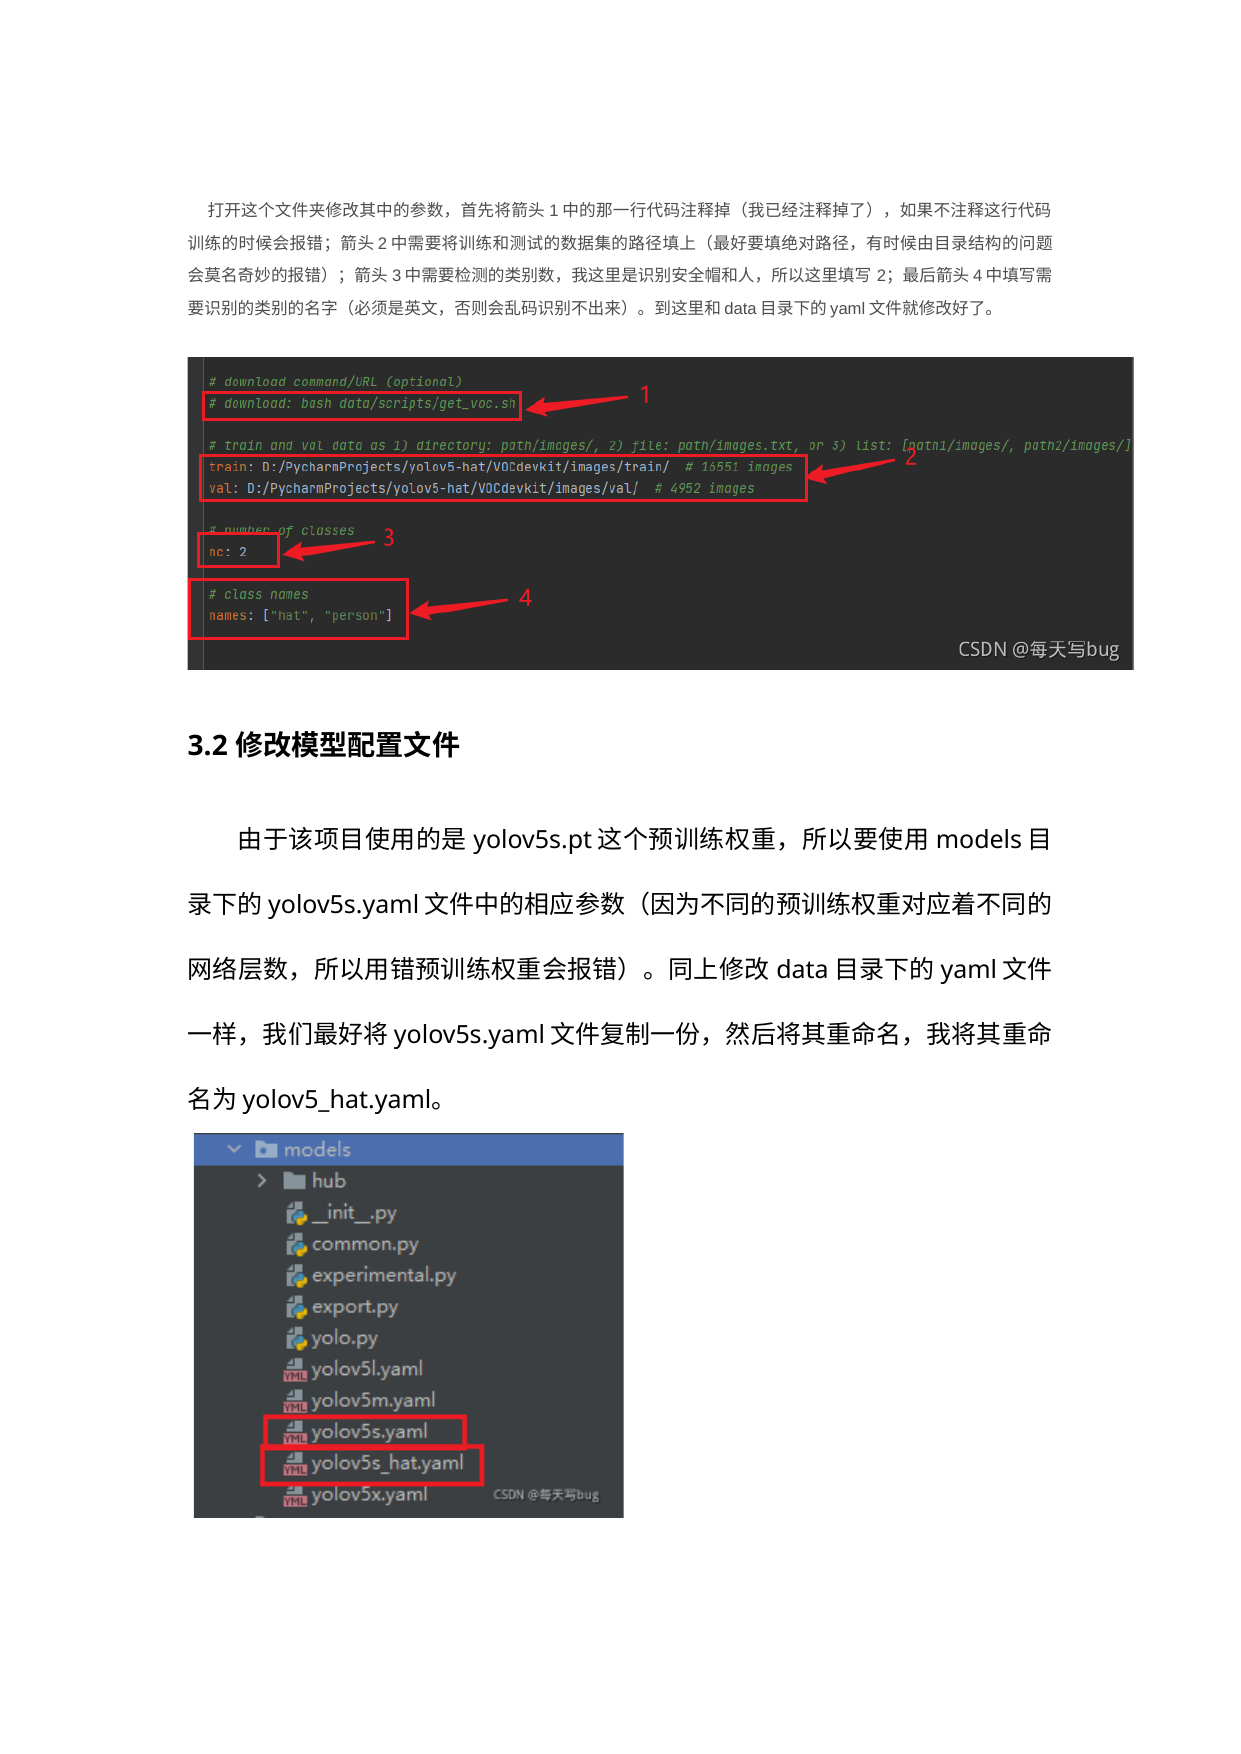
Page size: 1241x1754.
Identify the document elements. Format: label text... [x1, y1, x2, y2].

text 打开这个文件夹修改其中的参数，首先将箭头1中的那一行代码注释掉（我已经注释掉了），如果不注释这行代码训练的时候会报错；箭头2中需要将训练和测试的数据集的路径填上（最好要填绝对路径，有时候由目录结构的问题会莫名奇妙的报错）；箭头3中需要检测的类别数，我这里是识别安全帽和人，所以这里填写2；最后箭头4中填写需要识别的类别的名字（必须是英文，否则会乱码识别不出来）。到这里和data目录下的yaml文件就修改好了。 [187, 194, 1053, 324]
subtitle 3.2 修改模型配置文件 [187, 711, 1053, 776]
picture [193, 1133, 624, 1518]
text 由于该项目使用的是yolov5s.pt这个预训练权重，所以要使用models目录下的yolov5s.yaml文件中的相应参数（因为不同的预训练权重对应着不同的网络层数，所以用错预训练权重会报错）。同上修改data目录下的yaml文件一样，我们最好将yolov5s.yaml文件复制一份，然后将其重命名，我将其重命名为yolov5_hat.yaml。 [187, 805, 1053, 1130]
picture [187, 357, 1134, 670]
